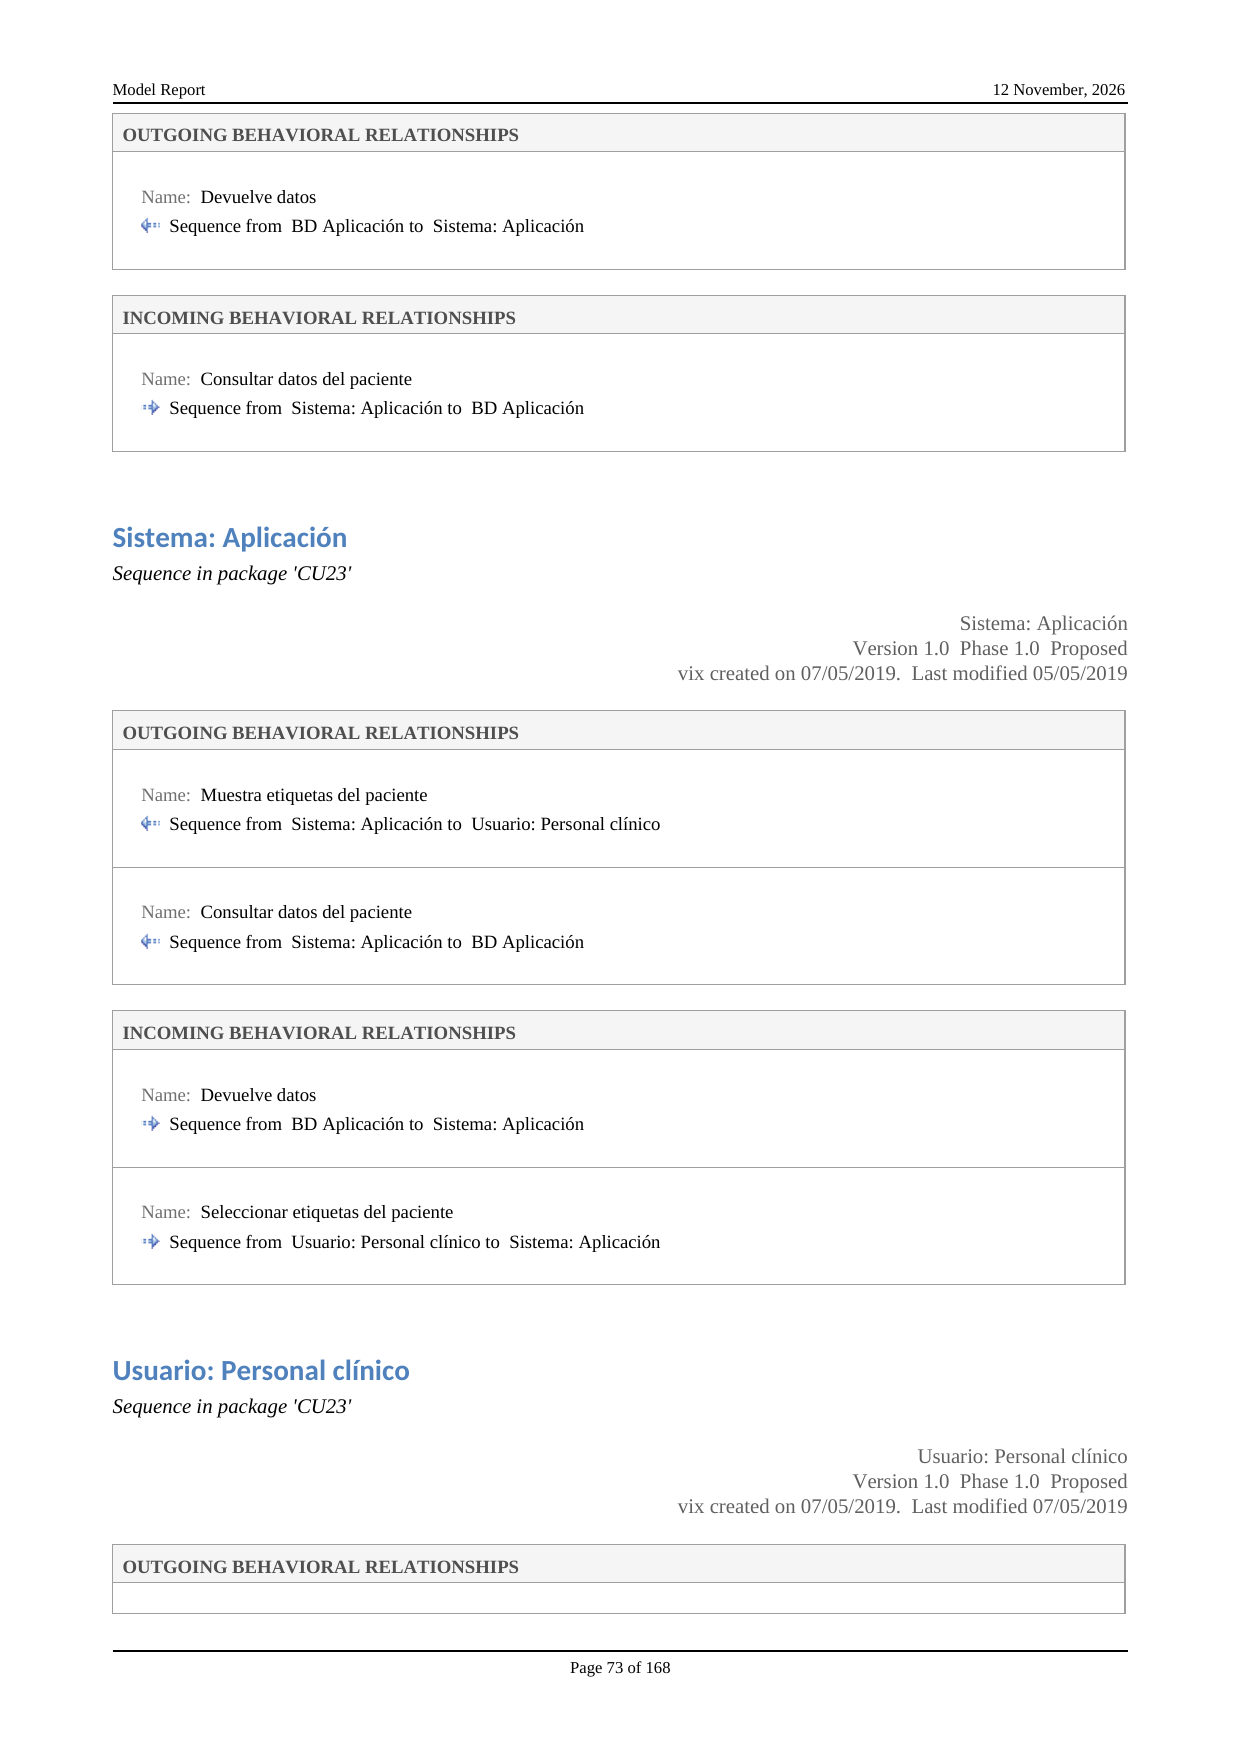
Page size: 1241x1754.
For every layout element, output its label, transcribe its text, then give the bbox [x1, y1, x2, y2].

picture [141, 1229, 160, 1249]
table_cell Name: Consultar datos del paciente Sequence from Sistema: Aplicación to BD Aplicación [113, 334, 1124, 451]
table_cell Name: Devuelve datos Sequence from BD Aplicación to Sistema: Aplicación [113, 1050, 1124, 1167]
table_header Name: Seleccionar etiquetas del paciente Sequence from Usuario: Personal clínico to Sistema: Aplicación [113, 1168, 1124, 1284]
subtitle Sistema: Aplicación [112, 527, 1128, 552]
table_header Name: Consultar datos del paciente Sequence from Sistema: Aplicación to BD Aplicación [113, 868, 1124, 984]
text Sequence in package 'CU23' [112, 1394, 1128, 1419]
text Sequence in package 'CU23' [112, 560, 1128, 585]
table_header OUTGOING BEHAVIORAL RELATIONSHIPS [113, 1545, 1124, 1582]
table_header INCOMING BEHAVIORAL RELATIONSHIPS [113, 1011, 1124, 1049]
text Usuario: Personal clínico [112, 1444, 1128, 1469]
table_header OUTGOING BEHAVIORAL RELATIONSHIPS [113, 711, 1124, 749]
picture [141, 213, 160, 233]
picture [141, 1111, 160, 1131]
table_cell Name: Devuelve datos Sequence from BD Aplicación to Sistema: Aplicación [113, 152, 1124, 269]
picture [141, 396, 160, 415]
picture [141, 811, 160, 831]
subtitle Usuario: Personal clínico [112, 1360, 1128, 1385]
table_header OUTGOING BEHAVIORAL RELATIONSHIPS [113, 114, 1124, 151]
text Version 1.0 Phase 1.0 Proposed [112, 635, 1128, 660]
text vix created on 07/05/2019. Last modified 05/05/2019 [112, 660, 1128, 685]
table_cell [113, 1583, 1124, 1612]
text Version 1.0 Phase 1.0 Proposed [112, 1469, 1128, 1494]
picture [141, 929, 160, 949]
table_header INCOMING BEHAVIORAL RELATIONSHIPS [113, 296, 1124, 333]
table_cell Name: Muestra etiquetas del paciente Sequence from Sistema: Aplicación to Usuario: Personal clínico [113, 750, 1124, 867]
text Sistema: Aplicación [112, 610, 1128, 635]
text vix created on 07/05/2019. Last modified 07/05/2019 [112, 1494, 1128, 1519]
